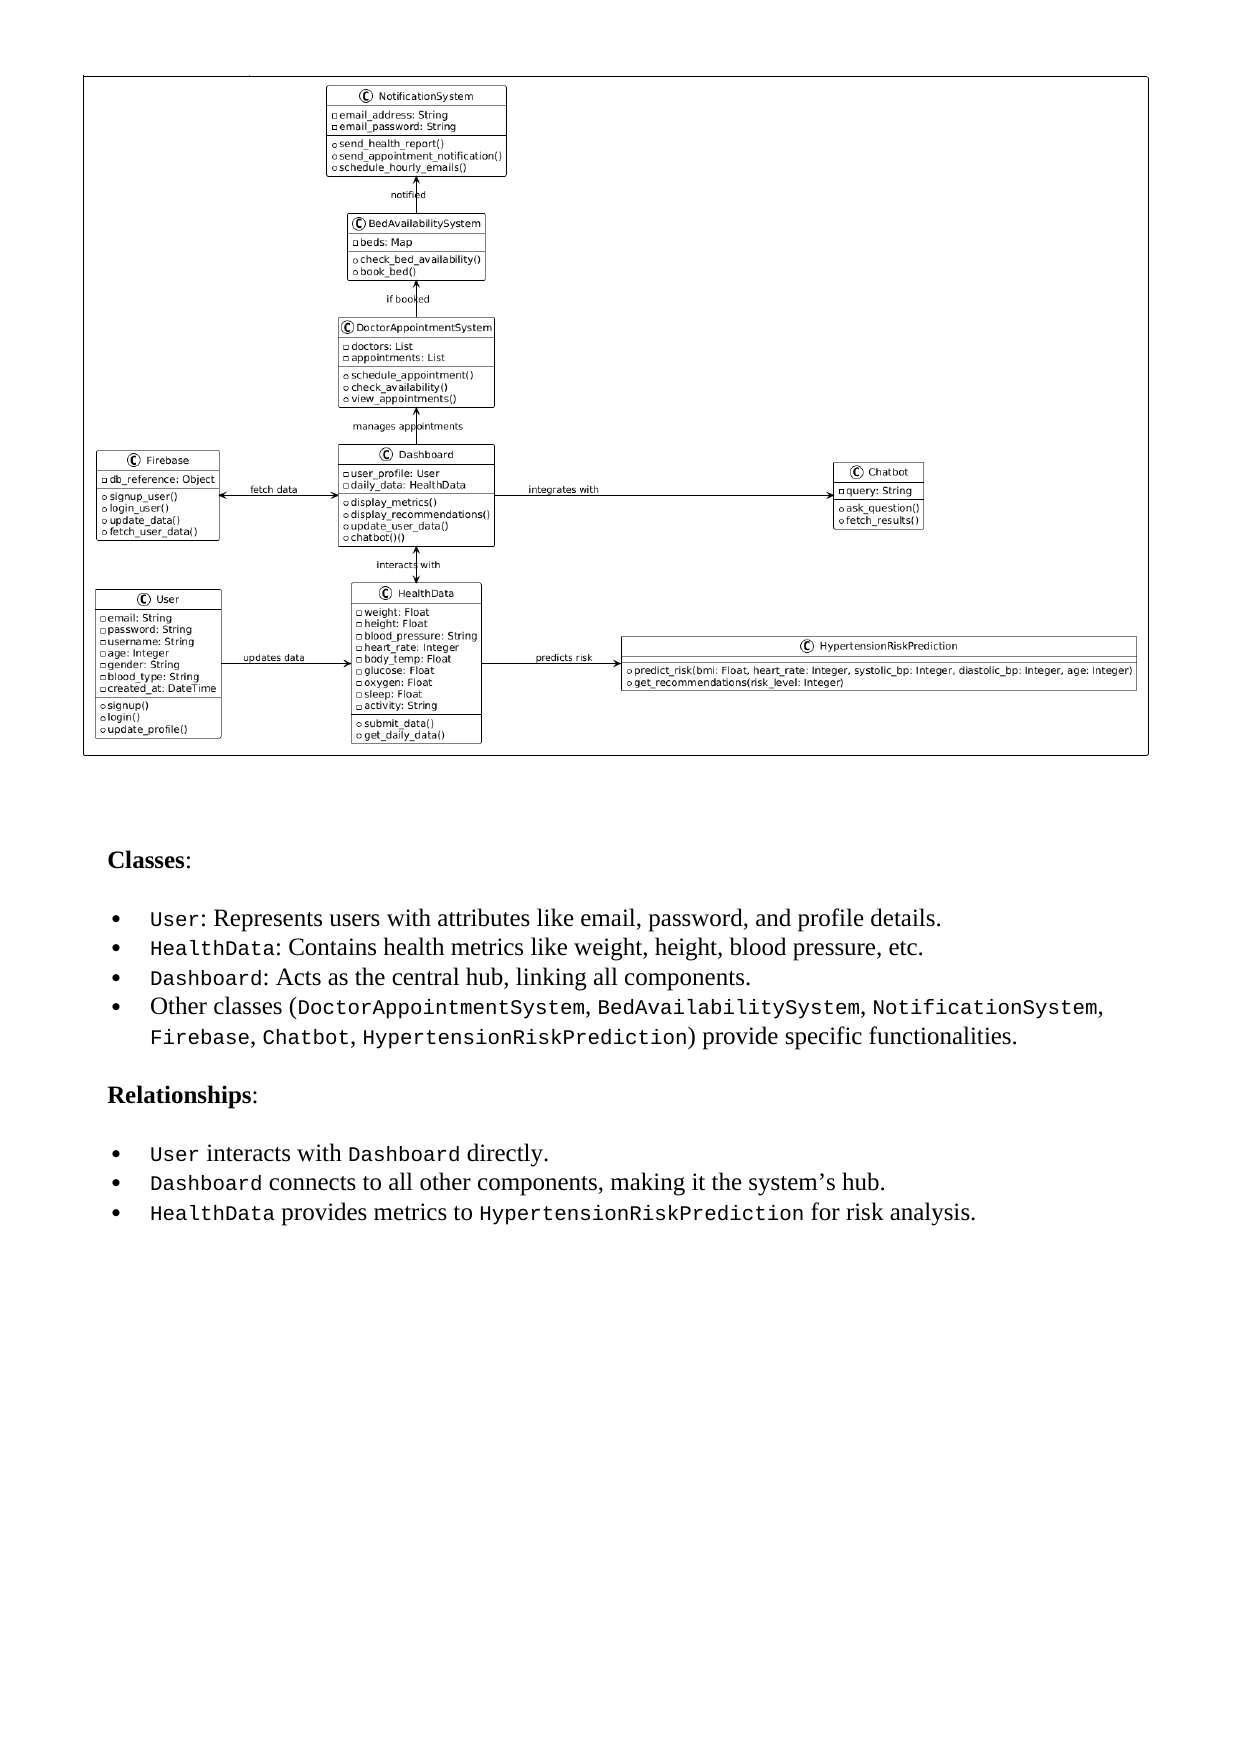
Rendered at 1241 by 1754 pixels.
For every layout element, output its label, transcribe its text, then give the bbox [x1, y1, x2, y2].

list HealthData provides metrics to HypertensionRiskPrediction for risk analysis. [112, 1197, 1165, 1226]
list User interacts with Dashboard directly. [112, 1138, 1165, 1167]
list Other classes (DoctorAppointmentSystem, BedAvailabilitySystem, NotificationSystem, Firebase, Chatbot, HypertensionRiskPrediction) provide specific functionalities. [112, 991, 1165, 1051]
list User: Represents users with attributes like email, password, and profile details. [112, 903, 1165, 932]
list Dashboard: Acts as the central hub, linking all components. [112, 962, 1165, 991]
picture [75, 75, 1152, 759]
list HealthData: Contains health metrics like weight, height, blood pressure, etc. [112, 932, 1165, 962]
text  Classes: [75, 845, 1165, 873]
list Dashboard connects to all other components, making it the system’s hub. [112, 1167, 1165, 1197]
text  Relationships: [75, 1080, 1165, 1108]
